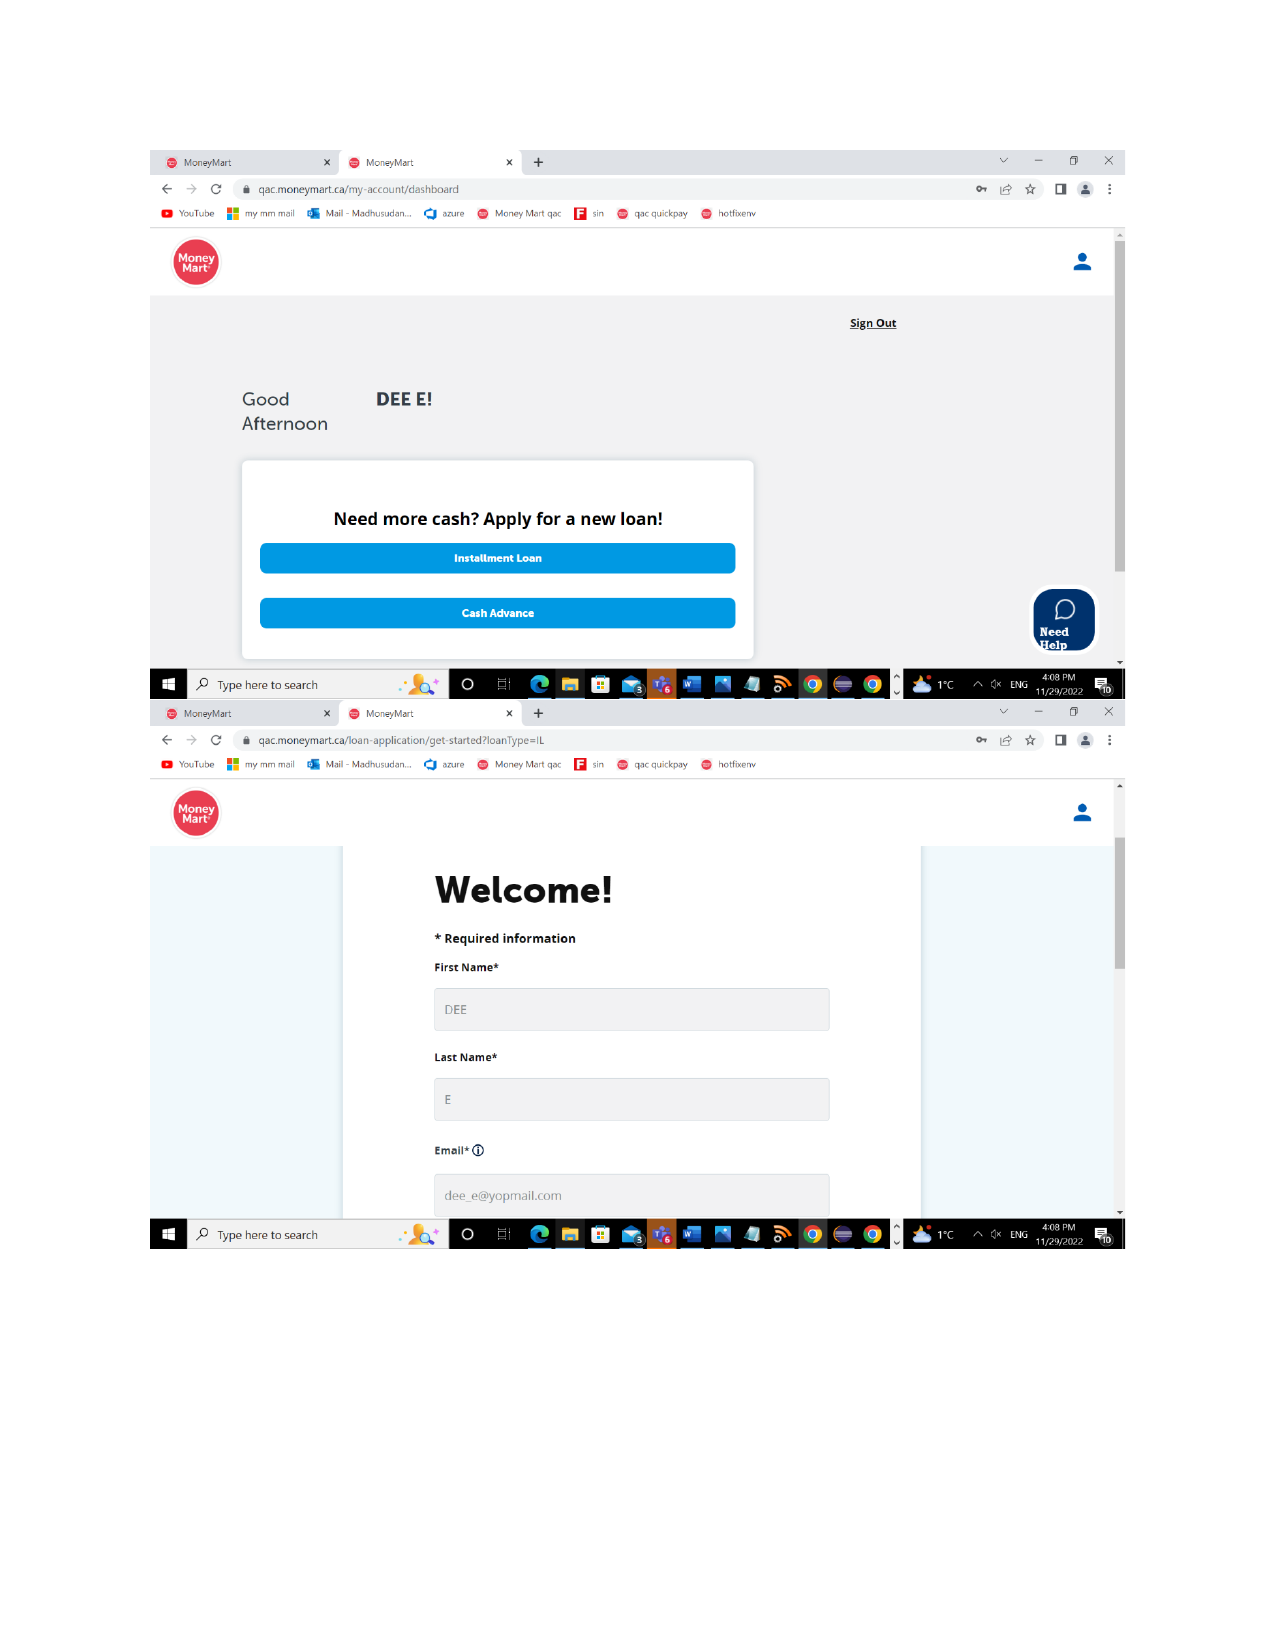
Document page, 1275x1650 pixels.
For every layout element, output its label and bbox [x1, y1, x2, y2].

picture [150, 700, 1125, 1249]
picture [150, 150, 1125, 699]
